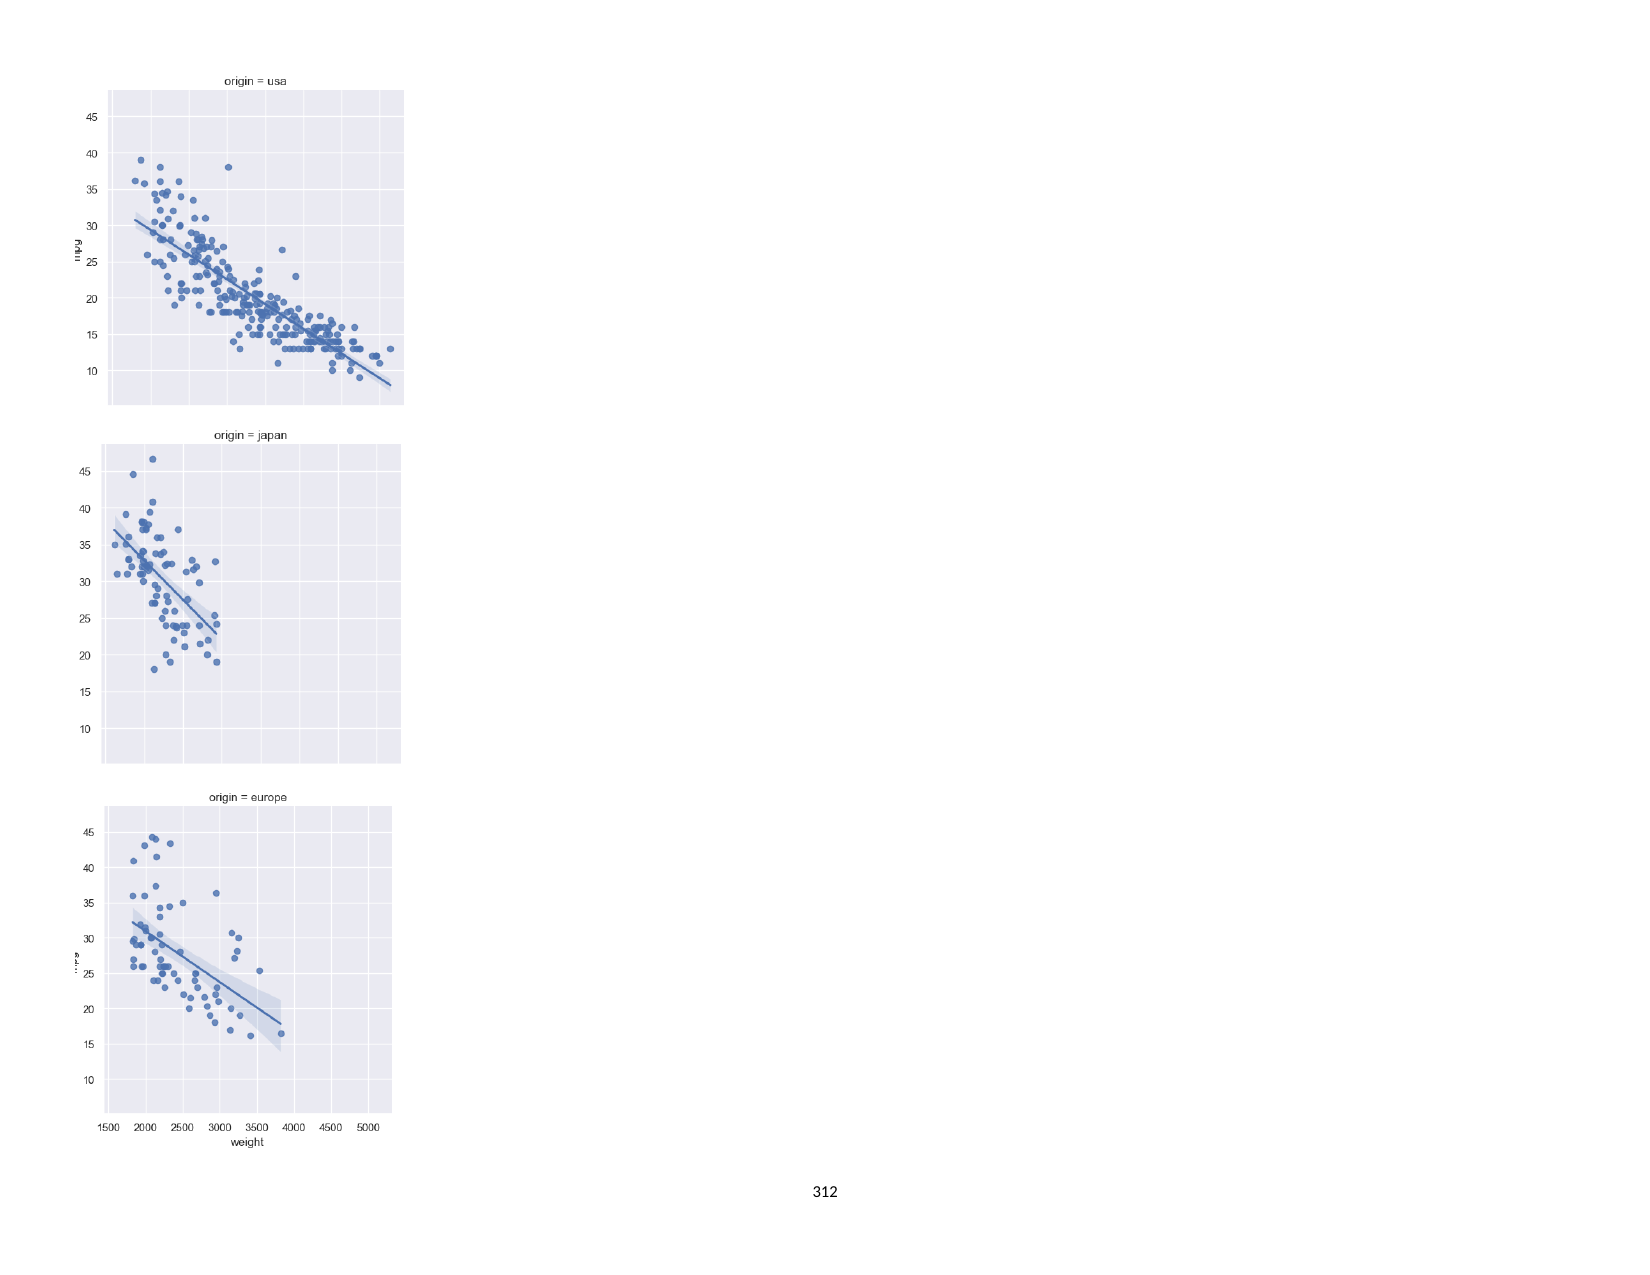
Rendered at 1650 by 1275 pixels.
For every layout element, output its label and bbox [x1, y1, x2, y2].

picture [75, 75, 407, 410]
picture [75, 787, 397, 1154]
picture [75, 428, 406, 769]
